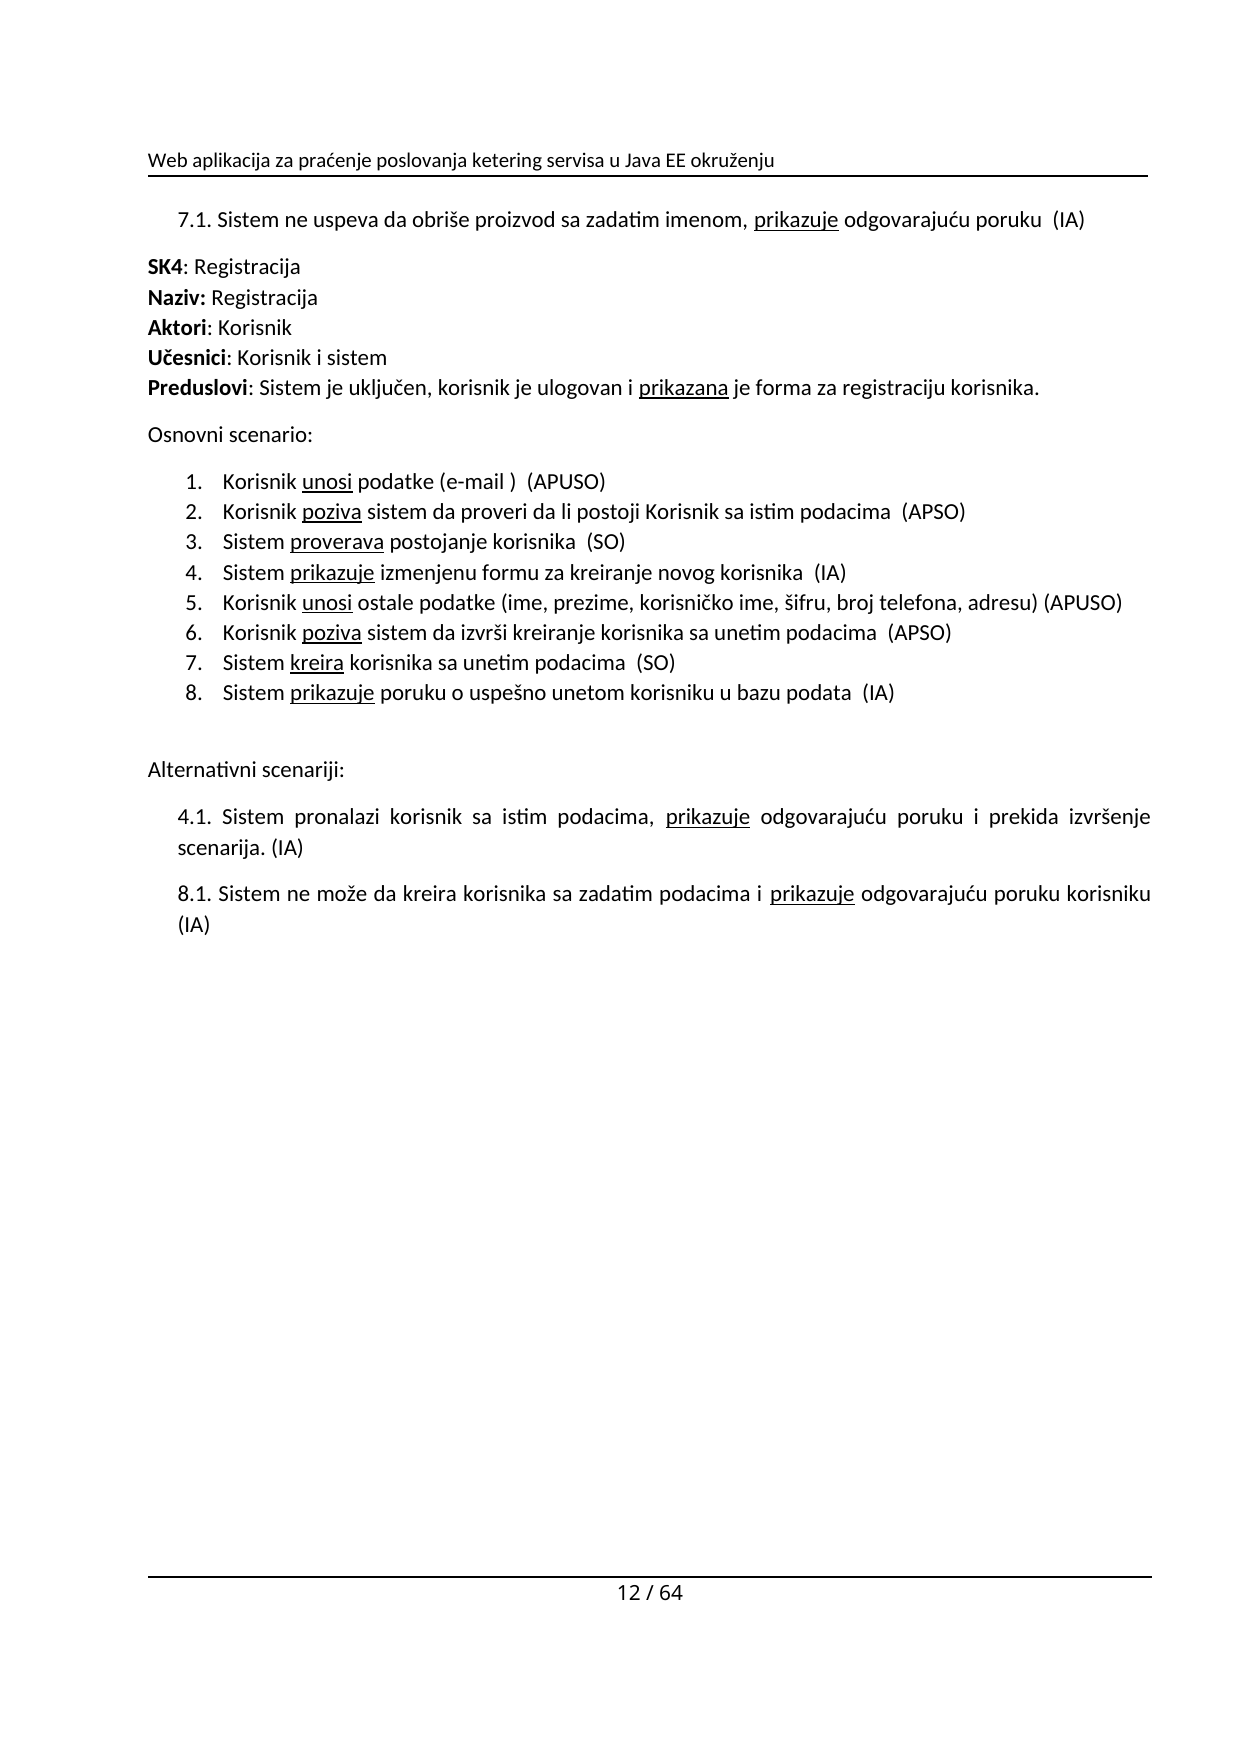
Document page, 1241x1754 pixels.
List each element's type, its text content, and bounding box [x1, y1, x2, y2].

text Preduslovi: Sistem je uključen, korisnik je ulogovan i prikazana je forma za registraciju korisnika. [148, 373, 1152, 401]
list Korisnik unosi ostale podatke (ime, prezime, korisničko ime, šifru, broj telefona, adresu) (APUSO) [185, 588, 1152, 616]
text 7.1. Sistem ne uspeva da obriše proizvod sa zadatim imenom, prikazuje odgovarajuću poruku (IA) [177, 206, 1152, 233]
text 4.1. Sistem pronalazi korisnik sa istim podacima, prikazuje odgovarajuću poruku i prekida izvršenje scenarija. (IA) [177, 802, 1152, 861]
text Aktori: Korisnik [148, 313, 1152, 341]
list Sistem prikazuje poruku o uspešno unetom korisniku u bazu podata (IA) [185, 678, 1152, 706]
text SK4: Registracija [148, 252, 1152, 280]
list Sistem kreira korisnika sa unetim podacima (SO) [185, 648, 1152, 676]
text Naziv: Registracija [148, 283, 1152, 311]
list Korisnik poziva sistem da proveri da li postoji Korisnik sa istim podacima (APSO) [185, 497, 1152, 525]
list Korisnik unosi podatke (e-mail ) (APUSO) [185, 467, 1152, 495]
text Osnovni scenario: [148, 420, 1152, 448]
text 8.1. Sistem ne može da kreira korisnika sa zadatim podacima i prikazuje odgovarajuću poruku korisniku (IA) [177, 879, 1152, 938]
list Sistem proverava postojanje korisnika (SO) [185, 527, 1152, 555]
list Sistem prikazuje izmenjenu formu za kreiranje novog korisnika (IA) [185, 558, 1152, 586]
text Alternativni scenariji: [148, 756, 1152, 783]
list Korisnik poziva sistem da izvrši kreiranje korisnika sa unetim podacima (APSO) [185, 618, 1152, 646]
text Učesnici: Korisnik i sistem [148, 343, 1152, 371]
